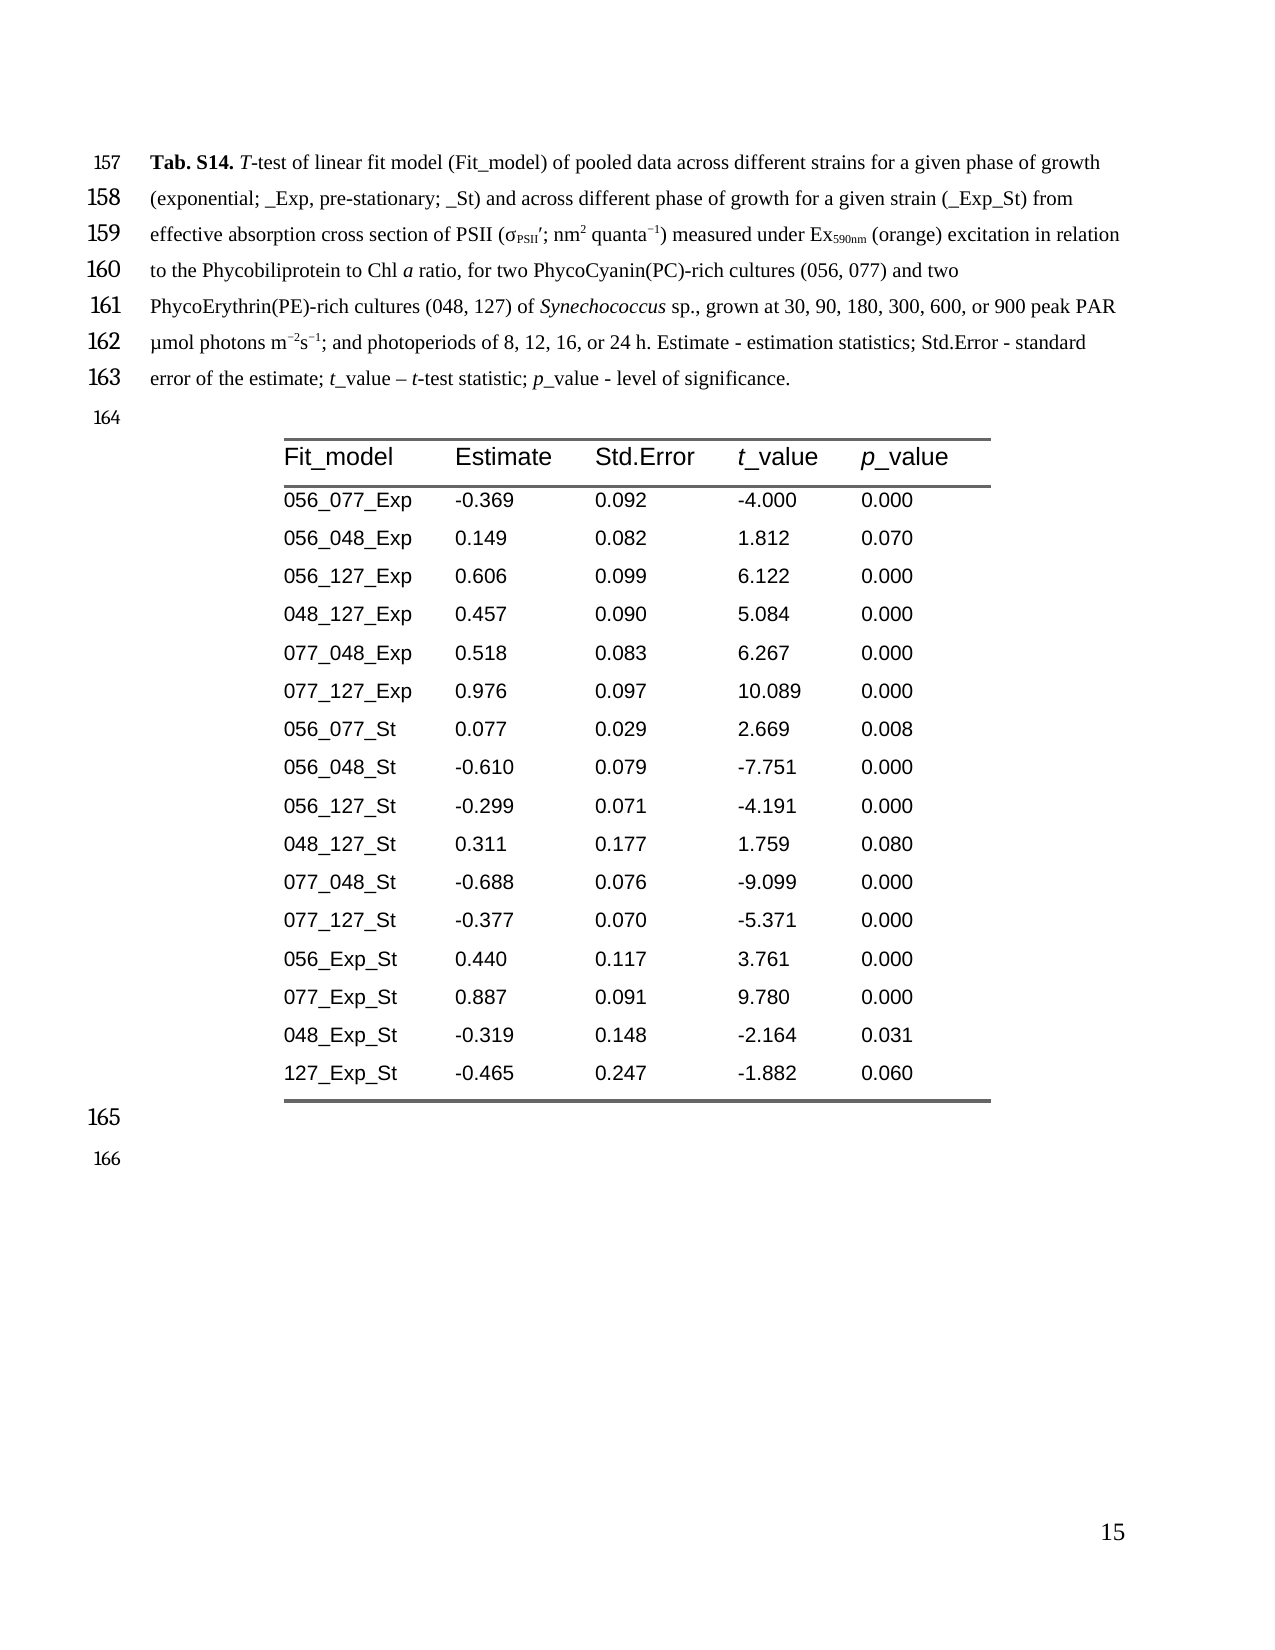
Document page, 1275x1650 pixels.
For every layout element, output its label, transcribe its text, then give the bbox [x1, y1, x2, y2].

table_cell 0.097 [595, 679, 738, 717]
table_cell 0.000 [861, 946, 991, 984]
table_header t_value [738, 441, 861, 484]
table_cell 077_127_St [284, 908, 455, 946]
table_cell 0.008 [861, 717, 991, 755]
table_cell 0.457 [455, 602, 595, 641]
table_cell 077_048_St [284, 870, 455, 908]
table_cell 0.031 [861, 1023, 991, 1061]
table_cell 056_Exp_St [284, 946, 455, 984]
table_cell 056_048_St [284, 755, 455, 793]
table_cell 0.606 [455, 564, 595, 602]
table_cell 0.887 [455, 985, 595, 1023]
table_cell -9.099 [738, 870, 861, 908]
table_cell 056_127_St [284, 794, 455, 832]
table_cell -0.610 [455, 755, 595, 793]
table_cell -0.299 [455, 794, 595, 832]
table_cell 0.000 [861, 985, 991, 1023]
table_cell 0.177 [595, 832, 738, 870]
table_cell 0.092 [595, 488, 738, 526]
table_cell 077_048_Exp [284, 641, 455, 679]
table_cell 056_077_St [284, 717, 455, 755]
table_cell 0.440 [455, 946, 595, 984]
table_cell 0.077 [455, 717, 595, 755]
table_cell 0.311 [455, 832, 595, 870]
table_cell -7.751 [738, 755, 861, 793]
table_cell -0.465 [455, 1061, 595, 1099]
table_cell 0.149 [455, 526, 595, 564]
table_cell 056_048_Exp [284, 526, 455, 564]
table_cell 0.117 [595, 946, 738, 984]
table_header Std.Error [595, 441, 738, 484]
table_cell 0.000 [861, 488, 991, 526]
table_cell 0.148 [595, 1023, 738, 1061]
table_cell 048_127_Exp [284, 602, 455, 641]
text Tab. S14. T-test of linear fit model (Fit_model) of pooled data across different strains for a given phase of growth (exponential; _Exp, pre-stationary; _St) and across different phase of growth for a given strain (_Exp_St) from effective absorption cross section of PSII (σPSII′; nm2 quanta−1) measured under Ex590nm (orange) excitation in relation to the Phycobiliprotein to Chl a ratio, for two PhycoCyanin(PC)-rich cultures (056, 077) and two PhycoErythrin(PE)-rich cultures (048, 127) of Synechococcus sp., grown at 30, 90, 180, 300, 600, or 900 peak PAR µmol photons m−2s−1; and photoperiods of 8, 12, 16, or 24 h. Estimate - estimation statistics; Std.Error - standard error of the estimate; t_value – t-test statistic; p_value - level of significance. [150, 150, 1125, 390]
table_cell 0.080 [861, 832, 991, 870]
table_cell 1.759 [738, 832, 861, 870]
table_cell -0.369 [455, 488, 595, 526]
table_cell 0.000 [861, 564, 991, 602]
table_cell 0.079 [595, 755, 738, 793]
table_cell -2.164 [738, 1023, 861, 1061]
table_cell 0.000 [861, 641, 991, 679]
table_cell -0.319 [455, 1023, 595, 1061]
table_cell 0.071 [595, 794, 738, 832]
table_header Fit_model [284, 441, 455, 484]
table_cell 0.083 [595, 641, 738, 679]
table_cell 0.518 [455, 641, 595, 679]
table_cell 048_127_St [284, 832, 455, 870]
table_cell 9.780 [738, 985, 861, 1023]
table_cell 0.029 [595, 717, 738, 755]
table_header Estimate [455, 441, 595, 484]
table_cell 077_Exp_St [284, 985, 455, 1023]
table_cell 0.070 [595, 908, 738, 946]
table_cell 0.099 [595, 564, 738, 602]
table_cell 2.669 [738, 717, 861, 755]
table_cell 048_Exp_St [284, 1023, 455, 1061]
table_cell 0.070 [861, 526, 991, 564]
table_cell -4.191 [738, 794, 861, 832]
table_cell 0.000 [861, 755, 991, 793]
table_cell 0.082 [595, 526, 738, 564]
table_cell 127_Exp_St [284, 1061, 455, 1099]
table_cell 0.000 [861, 908, 991, 946]
table_cell -0.377 [455, 908, 595, 946]
table_cell 0.000 [861, 794, 991, 832]
table_cell 0.247 [595, 1061, 738, 1099]
table_cell 0.000 [861, 602, 991, 641]
table_cell 056_077_Exp [284, 488, 455, 526]
table_cell 0.090 [595, 602, 738, 641]
table_cell 6.267 [738, 641, 861, 679]
table_cell 0.060 [861, 1061, 991, 1099]
table_cell -1.882 [738, 1061, 861, 1099]
table_cell 0.091 [595, 985, 738, 1023]
table_cell 5.084 [738, 602, 861, 641]
table_cell 0.000 [861, 870, 991, 908]
table_cell 077_127_Exp [284, 679, 455, 717]
table_cell 056_127_Exp [284, 564, 455, 602]
table_cell 3.761 [738, 946, 861, 984]
table_cell -0.688 [455, 870, 595, 908]
table_cell 10.089 [738, 679, 861, 717]
table_cell 0.976 [455, 679, 595, 717]
table_cell -5.371 [738, 908, 861, 946]
table_cell 6.122 [738, 564, 861, 602]
table_cell -4.000 [738, 488, 861, 526]
table_cell 0.000 [861, 679, 991, 717]
table_cell 0.076 [595, 870, 738, 908]
table_header p_value [861, 441, 991, 484]
table_cell 1.812 [738, 526, 861, 564]
